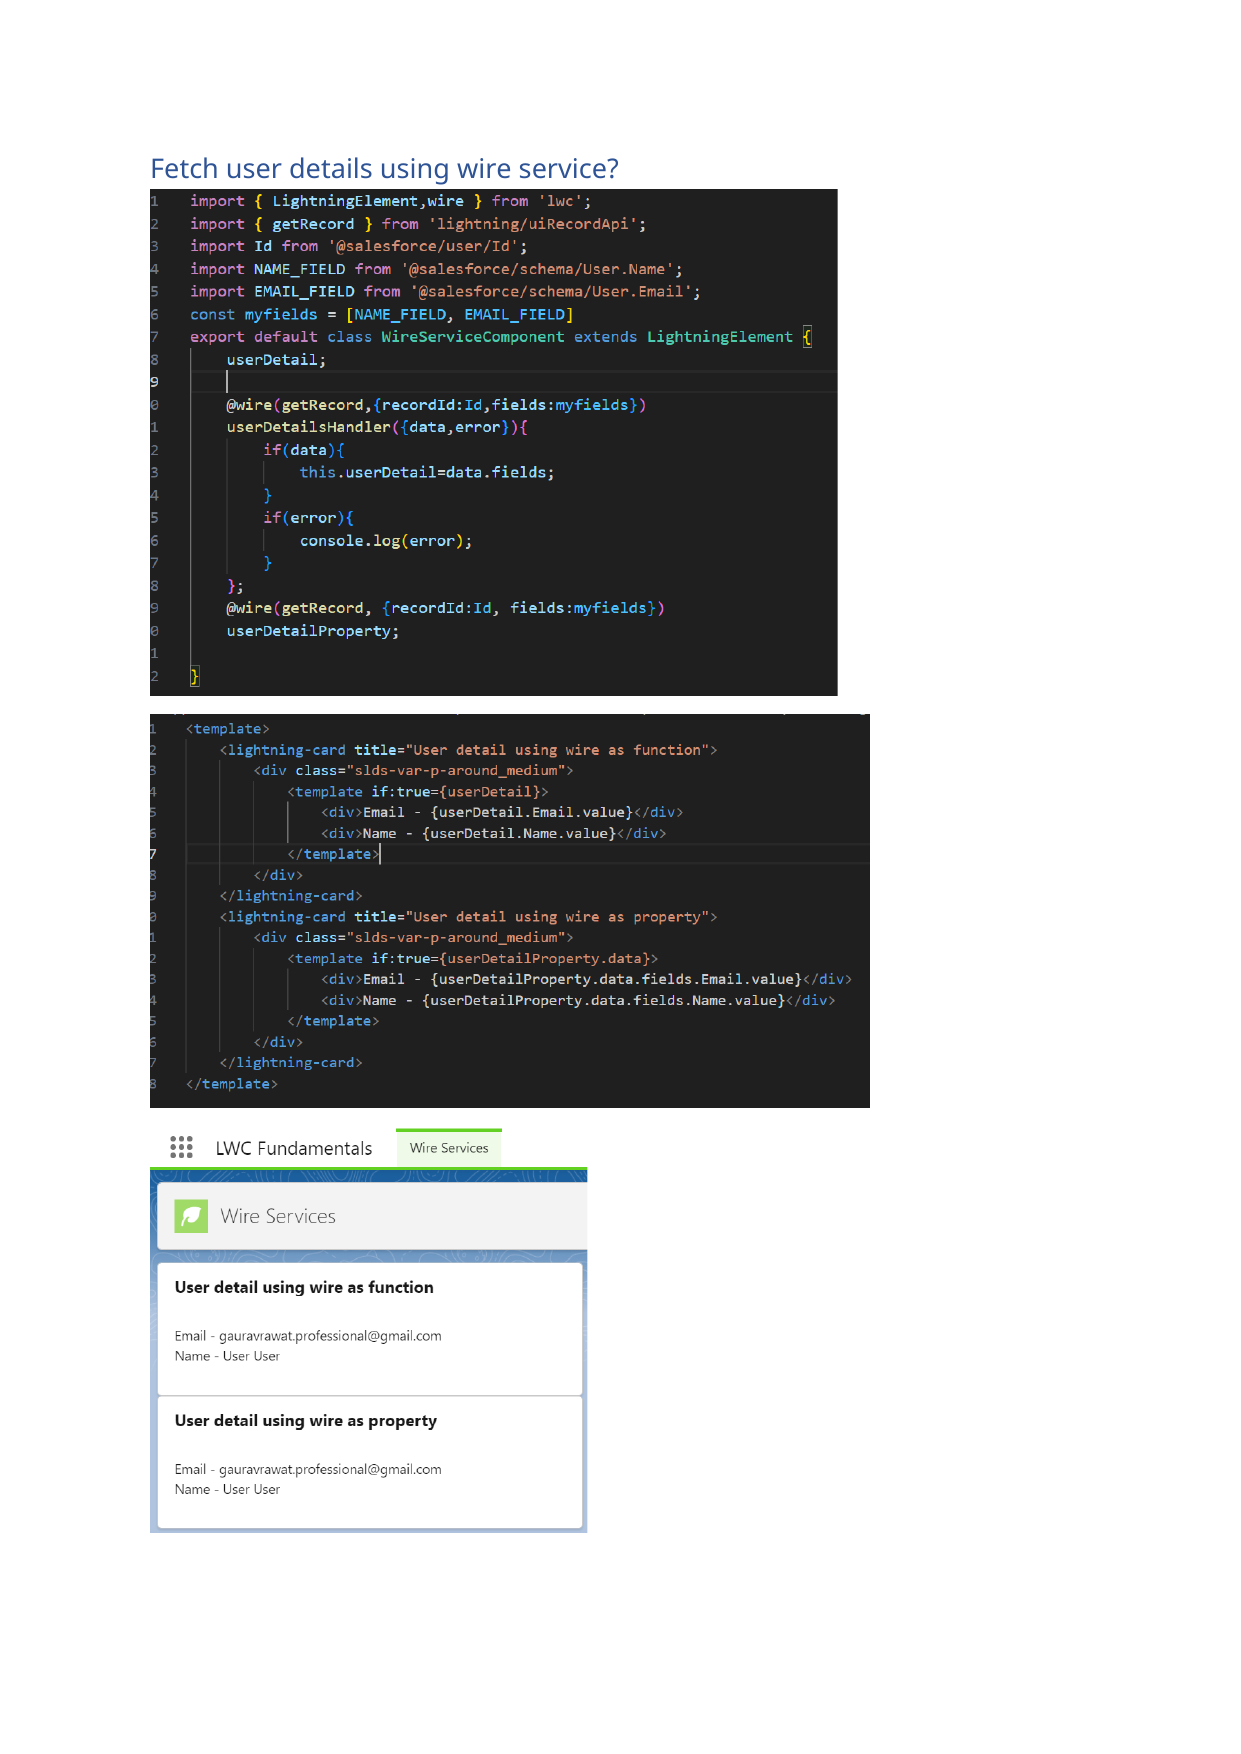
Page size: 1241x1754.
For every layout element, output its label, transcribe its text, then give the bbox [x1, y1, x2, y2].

picture [150, 714, 870, 1108]
subtitle Fetch user details using wire service? [150, 150, 1090, 187]
picture [150, 189, 838, 696]
picture [150, 1126, 588, 1533]
